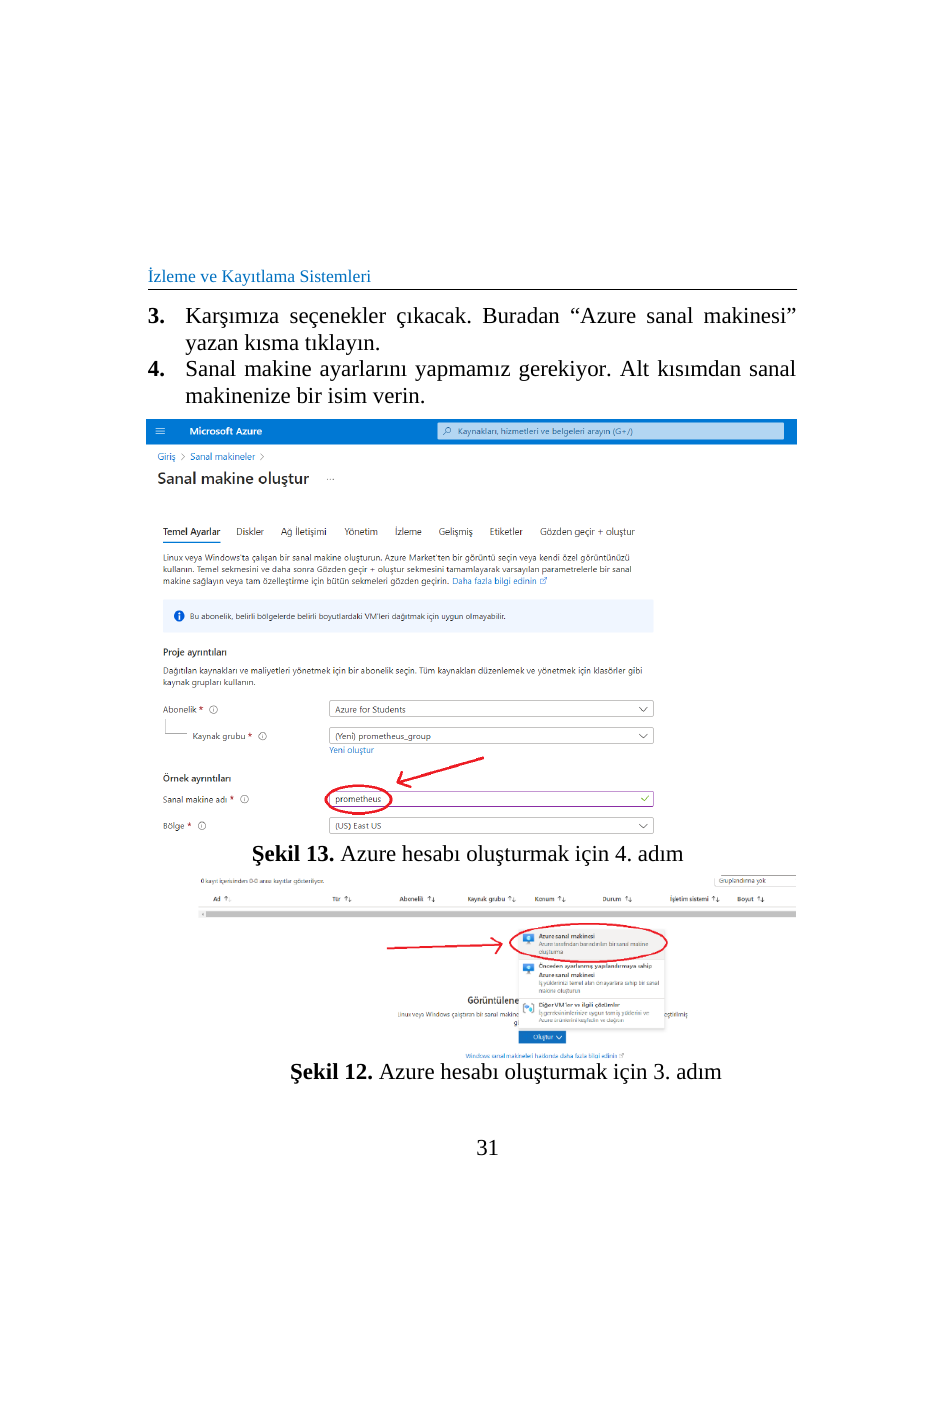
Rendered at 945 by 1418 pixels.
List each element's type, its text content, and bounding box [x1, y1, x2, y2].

list Karşımıza seçenekler çıkacak. Buradan “Azure sanal makinesi” yazan kısma tıklayın. [148, 303, 797, 355]
list Sanal makine ayarlarını yapmamız gerekiyor. Alt kısımdan sanal makinenize bir isim verin. [148, 355, 797, 408]
picture [146, 419, 797, 1084]
